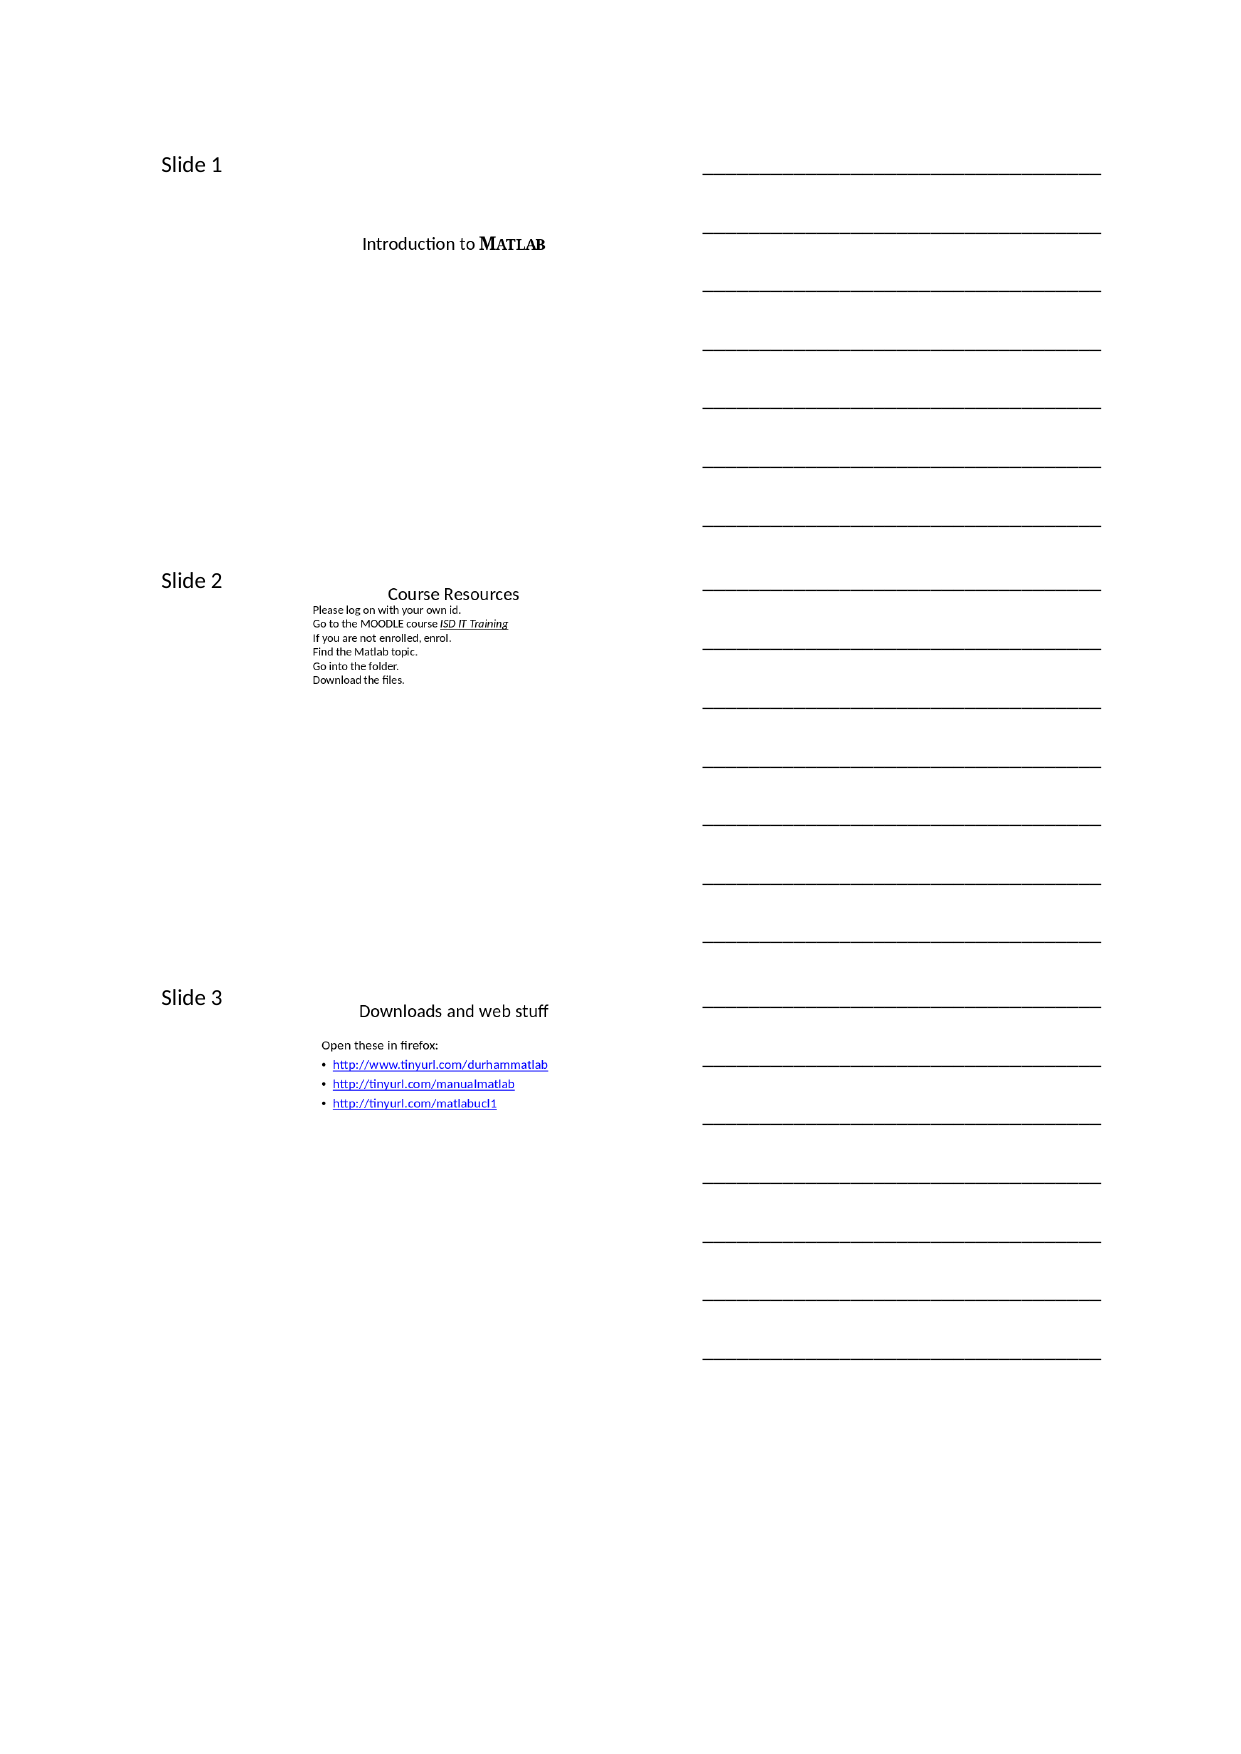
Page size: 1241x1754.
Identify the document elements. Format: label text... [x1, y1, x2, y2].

table_cell Slide 3 [150, 983, 292, 1400]
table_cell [691, 983, 1160, 1400]
table_cell [293, 983, 691, 1400]
table_cell [293, 567, 691, 983]
table_header Slide 1 [150, 150, 292, 567]
table_header [293, 150, 691, 567]
table_cell Slide 2 [150, 567, 292, 983]
table_header ___________________________________ ___________________________________ ___________________________________ ___________________________________ ___________________________________ ___________________________________ ___________________________________ [691, 150, 1160, 567]
